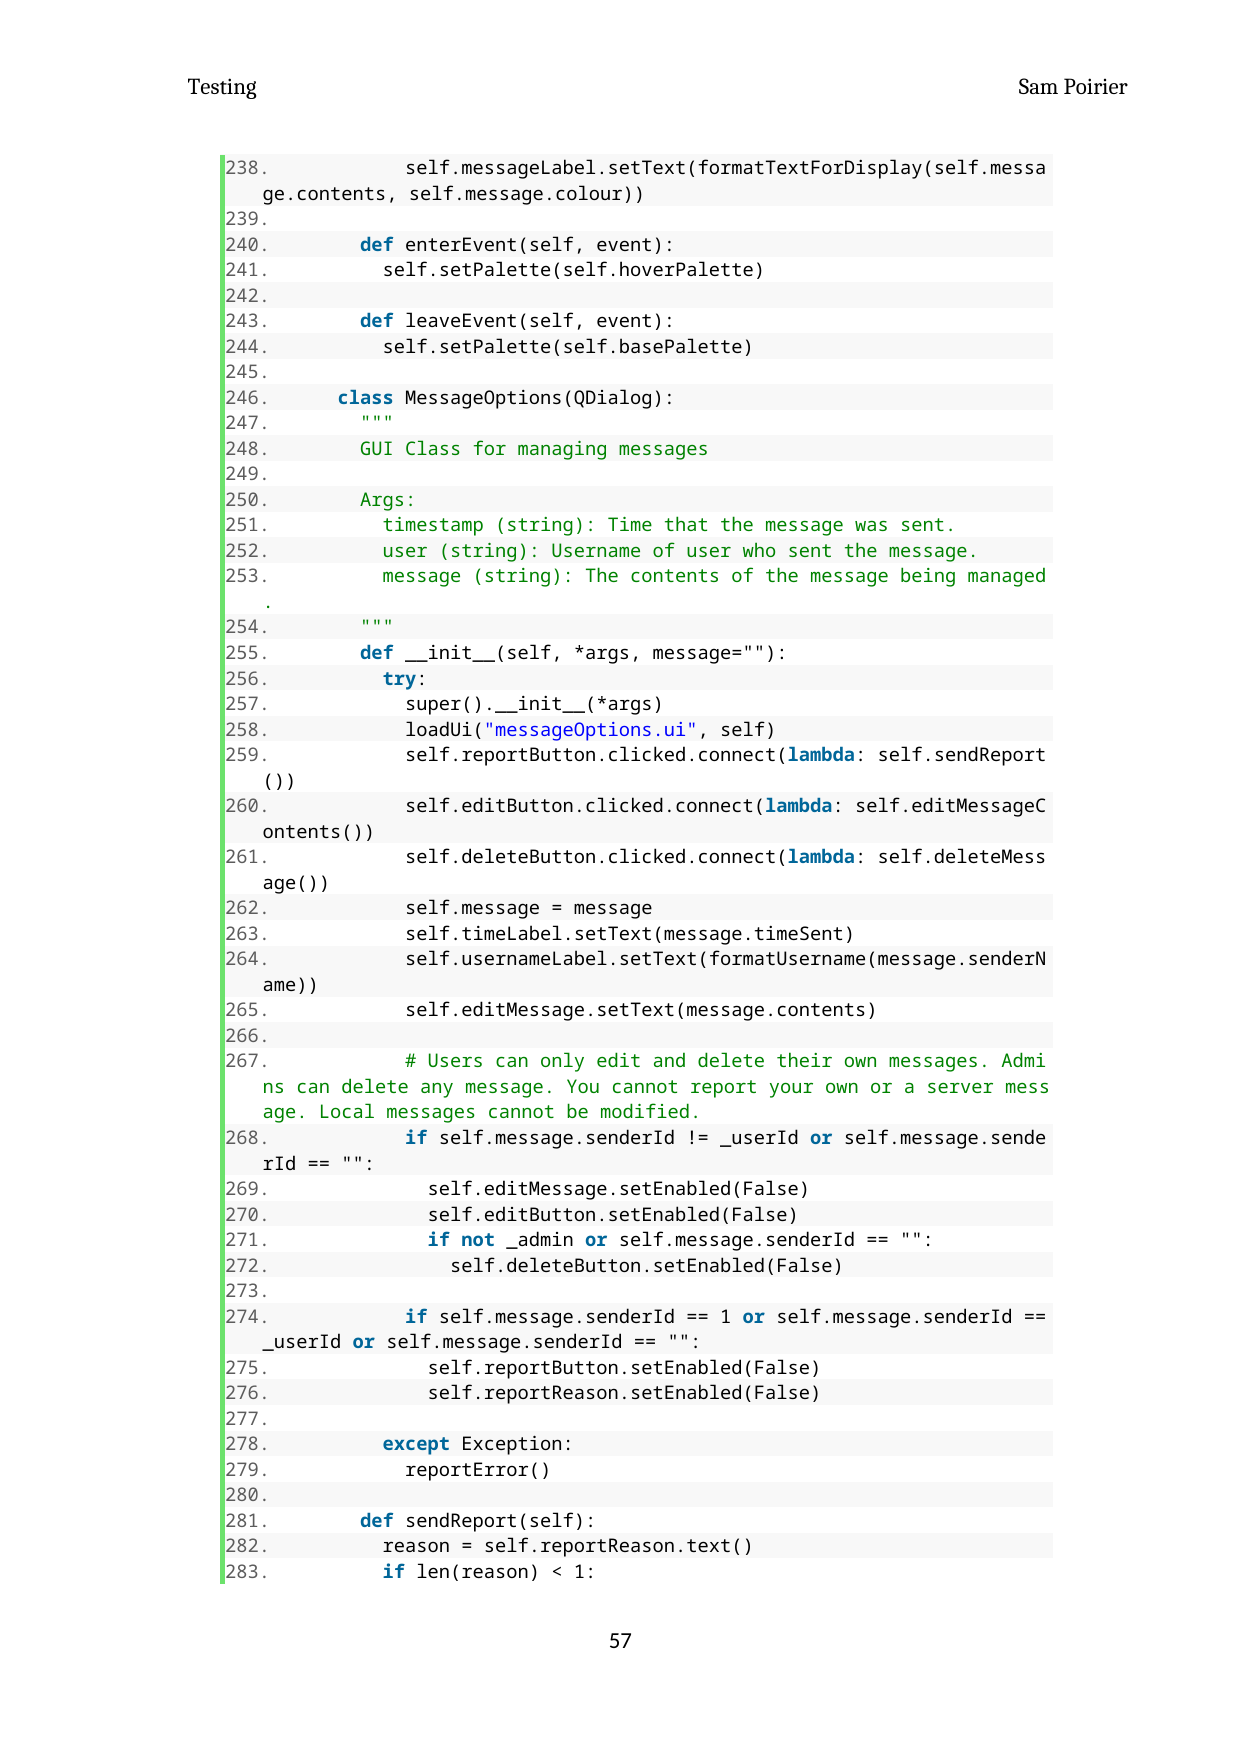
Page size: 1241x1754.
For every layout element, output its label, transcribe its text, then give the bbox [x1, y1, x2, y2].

list def __init__(self, *args, message=""): [225, 639, 1053, 665]
list if not _admin or self.message.senderId == "": [225, 1226, 1053, 1252]
list reportError() [225, 1456, 1053, 1482]
list user (string): Username of user who sent the message. [225, 537, 1053, 563]
list if self.message.senderId == 1 or self.message.senderId == _userId or self.message.senderId == "": [225, 1303, 1053, 1354]
list """ [225, 410, 1053, 435]
list if self.message.senderId != _userId or self.message.senderId == "": [225, 1124, 1053, 1175]
list # Users can only edit and delete their own messages. Admins can delete any message. You cannot report your own or a server message. Local messages cannot be modified. [225, 1048, 1053, 1124]
list def enterEvent(self, event): [225, 231, 1053, 257]
list try: [225, 665, 1053, 690]
list self.setPalette(self.hoverPalette) [225, 257, 1053, 282]
list self.messageLabel.setText(formatTextForDisplay(self.message.contents, self.message.colour)) [220, 154, 1053, 206]
list reason = self.reportReason.text() [225, 1533, 1053, 1558]
list self.usernameLabel.setText(formatUsername(message.senderName)) [225, 946, 1053, 997]
list self.editMessage.setText(message.contents) [225, 997, 1053, 1022]
list self.deleteButton.setEnabled(False) [225, 1252, 1053, 1277]
list self.setPalette(self.basePalette) [225, 333, 1053, 359]
list self.timeLabel.setText(message.timeSent) [225, 920, 1053, 946]
list GUI Class for managing messages [225, 435, 1053, 461]
list self.reportButton.setEnabled(False) [225, 1354, 1053, 1379]
list self.editMessage.setEnabled(False) [225, 1175, 1053, 1201]
list self.message = message [225, 894, 1053, 920]
list def leaveEvent(self, event): [225, 308, 1053, 333]
list except Exception: [225, 1431, 1053, 1456]
list super().__init__(*args) [225, 690, 1053, 716]
list self.deleteButton.clicked.connect(lambda: self.deleteMessage()) [225, 843, 1053, 894]
list class MessageOptions(QDialog): [225, 384, 1053, 410]
list loadUi("messageOptions.ui", self) [225, 716, 1053, 741]
list """ [225, 614, 1053, 639]
list self.reportReason.setEnabled(False) [225, 1379, 1053, 1405]
list if len(reason) < 1: [225, 1558, 1053, 1584]
list timestamp (string): Time that the message was sent. [225, 512, 1053, 537]
list def sendReport(self): [225, 1507, 1053, 1533]
list message (string): The contents of the message being managed. [225, 563, 1053, 614]
list self.editButton.setEnabled(False) [225, 1201, 1053, 1226]
list self.editButton.clicked.connect(lambda: self.editMessageContents()) [225, 792, 1053, 843]
list self.reportButton.clicked.connect(lambda: self.sendReport()) [225, 741, 1053, 792]
list Args: [225, 486, 1053, 512]
